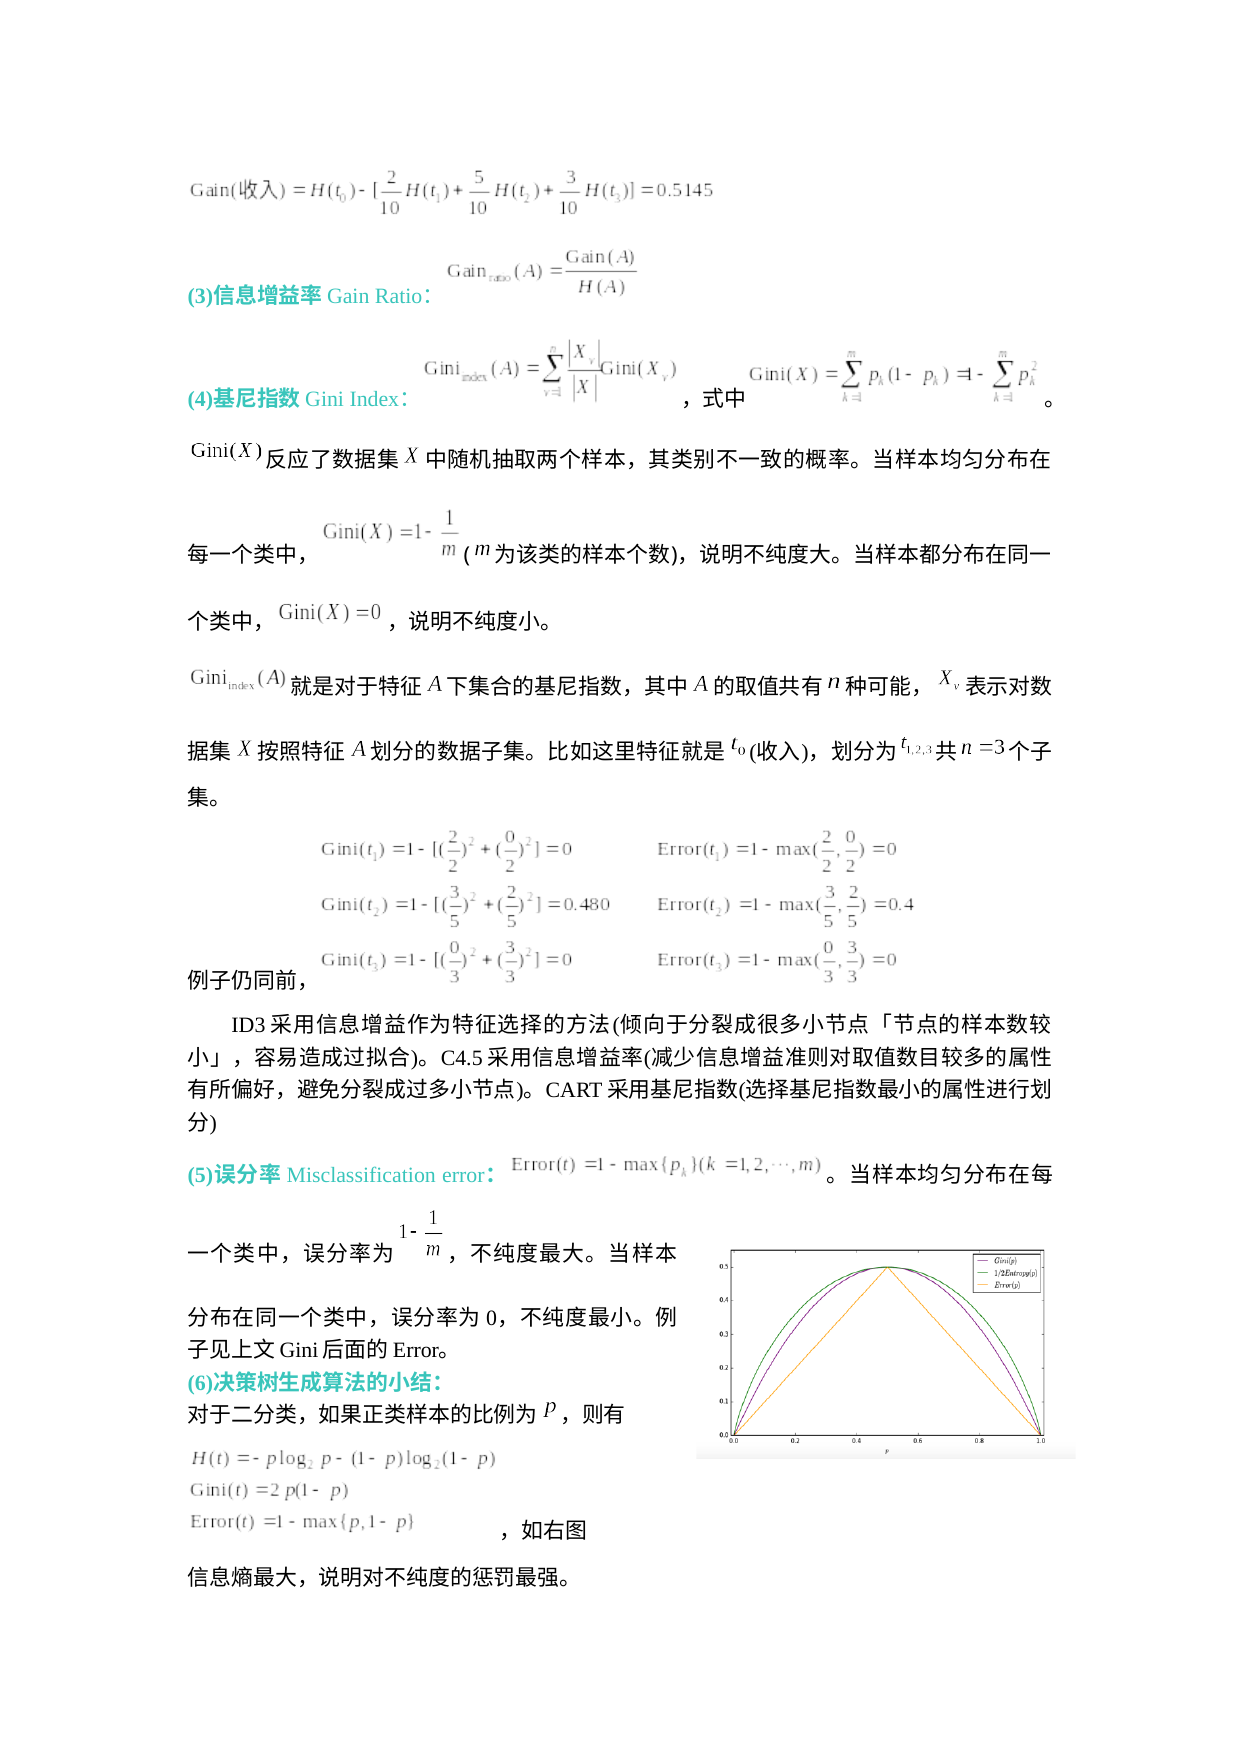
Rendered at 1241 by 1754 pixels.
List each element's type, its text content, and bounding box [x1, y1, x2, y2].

text 例子仍同前， [187, 812, 1053, 1007]
text 就是对于特征下集合的基尼指数，其中的取值共有种可能，表示对数据集按照特征划分的数据子集。比如这里特征就是(收入)，划分为共个子集。 [187, 649, 1053, 812]
text 反应了数据集中随机抽取两个样本，其类别不一致的概率。当样本均匀分布在每一个类中，(为该类的样本个数)，说明不纯度大。当样本都分布在同一个类中，，说明不纯度小。 [187, 422, 1053, 649]
text (6)决策树生成算法的小结： [187, 1364, 696, 1397]
text (5)误分率Misclassification error：。当样本均匀分布在每一个类中，误分率为，不纯度最大。当样本分布在同一个类中，误分率为0，不纯度最小。例子见上文Gini后面的Error。 [187, 1137, 1053, 1364]
text ID3采用信息增益作为特征选择的方法(倾向于分裂成很多小节点「节点的样本数较小」，容易造成过拟合)。C4.5采用信息增益率(减少信息增益准则对取值数目较多的属性有所偏好，避免分裂成过多小节点)。CART采用基尼指数(选择基尼指数最小的属性进行划分) [187, 1007, 1053, 1137]
text ，如右图 [187, 1429, 1053, 1559]
picture [696, 1236, 1076, 1459]
text 对于二分类，如果正类样本的比例为，则有 [187, 1397, 696, 1429]
text (3)信息增益率Gain Ratio： [187, 227, 1053, 324]
text 信息熵最大，说明对不纯度的惩罚最强。 [187, 1559, 1053, 1592]
text (4)基尼指数Gini Index：，式中。 [187, 324, 1053, 422]
